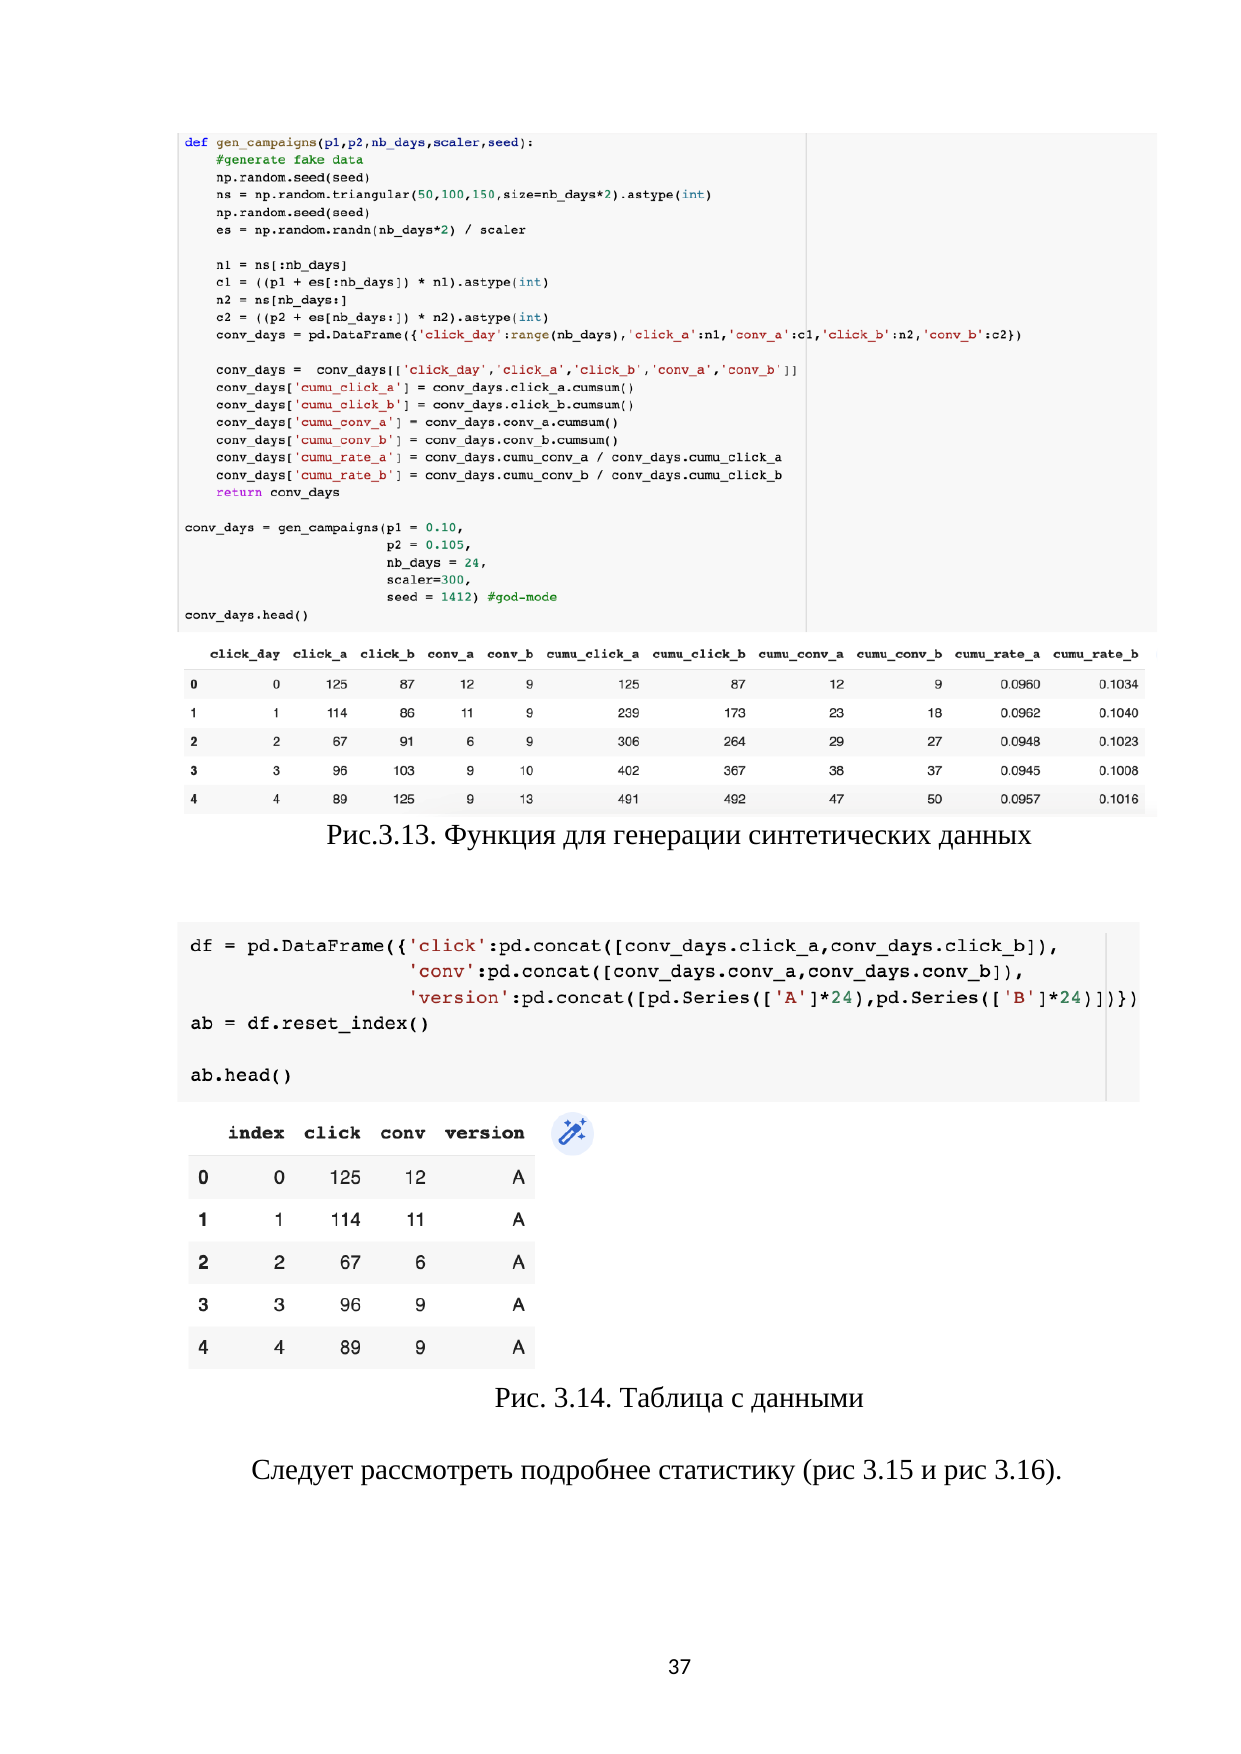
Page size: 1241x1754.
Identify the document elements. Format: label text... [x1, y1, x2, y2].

text Следует рассмотреть подробнее статистику (рис 3.15 и рис 3.16). [177, 1452, 1181, 1486]
picture [177, 133, 1158, 817]
text Рис. 3.14. Таблица с данными [177, 1380, 1181, 1414]
text Рис.3.13. Функция для генерации синтетических данных [177, 817, 1181, 851]
picture [177, 922, 1140, 1378]
